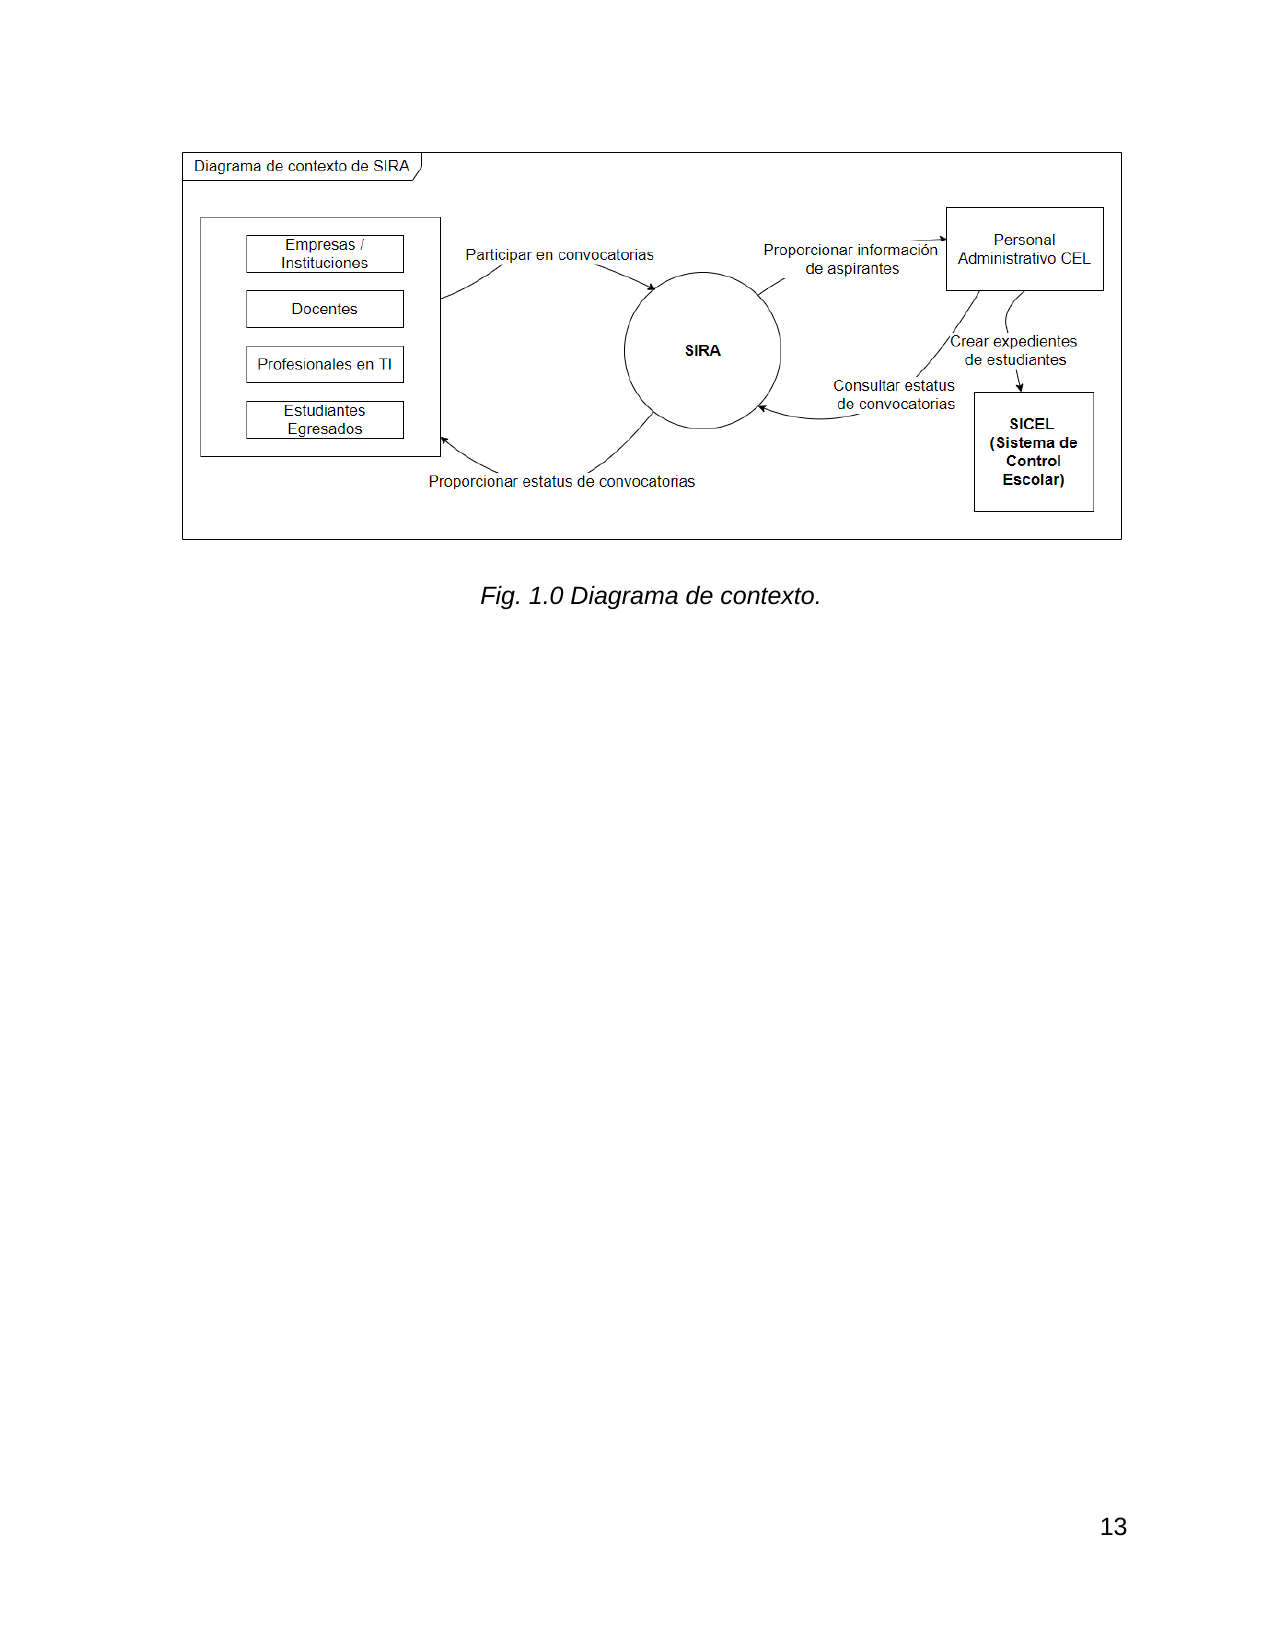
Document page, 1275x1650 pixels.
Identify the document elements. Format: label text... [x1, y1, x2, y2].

text Fig. 1.0 Diagrama de contexto. [177, 581, 1127, 610]
picture [177, 147, 1128, 546]
